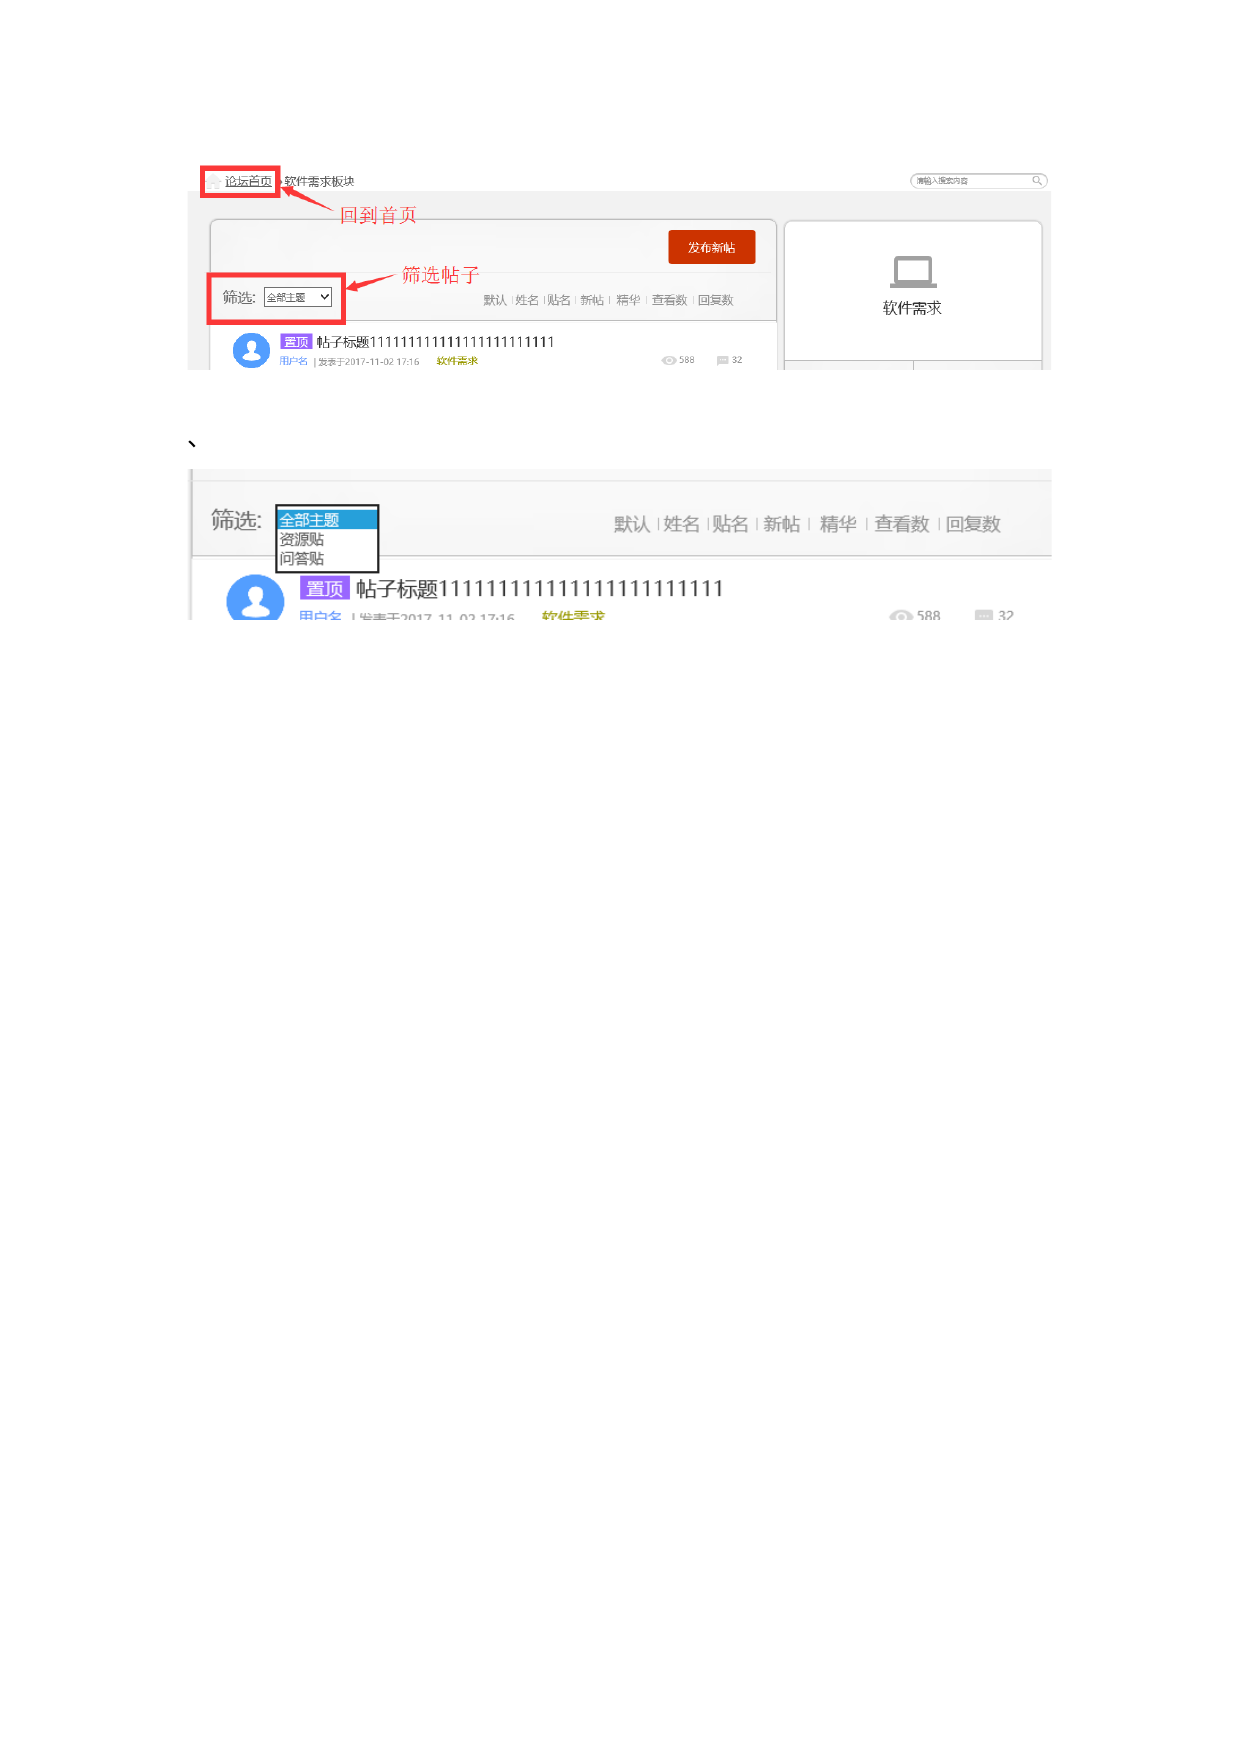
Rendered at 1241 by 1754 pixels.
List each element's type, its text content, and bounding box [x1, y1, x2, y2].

picture [187, 163, 1052, 370]
picture [187, 469, 1052, 620]
